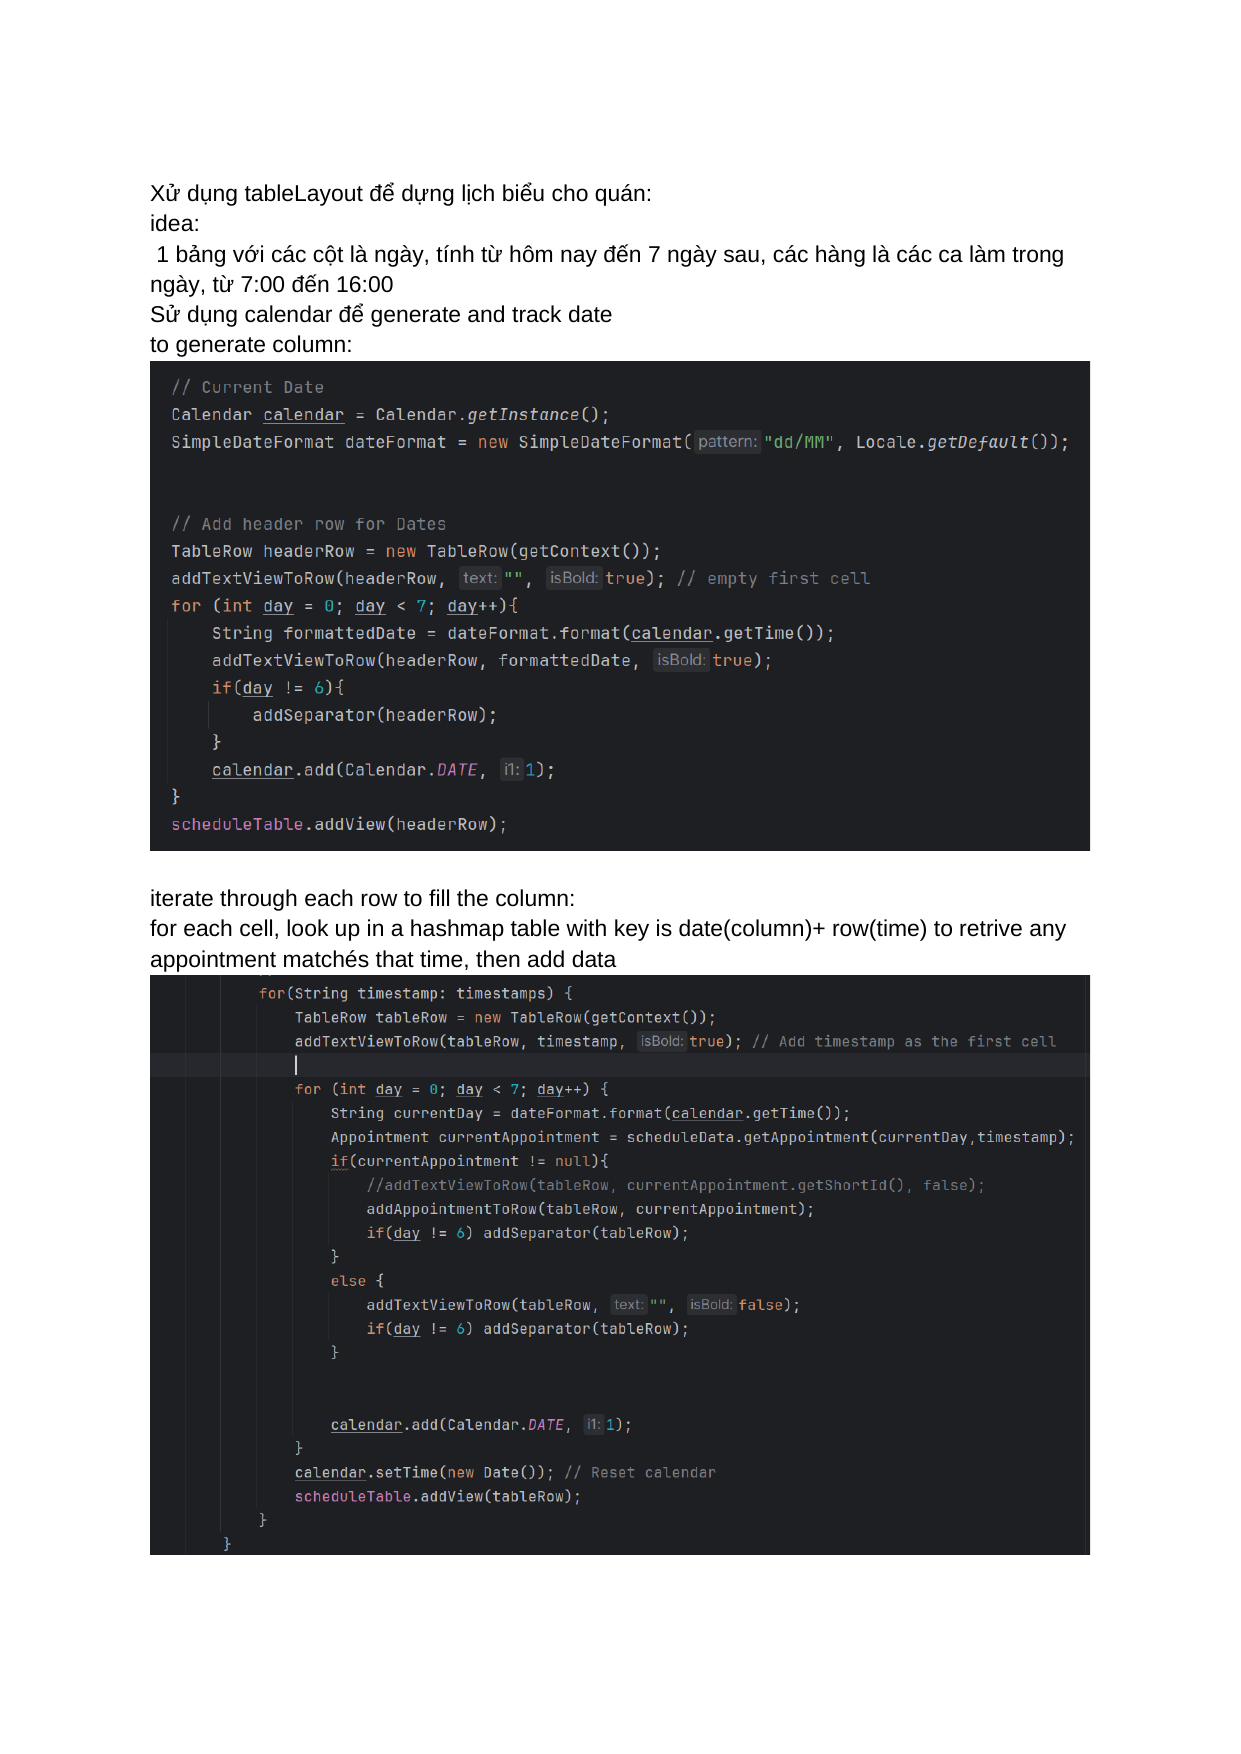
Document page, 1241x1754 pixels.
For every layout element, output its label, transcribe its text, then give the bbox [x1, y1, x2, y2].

text Xử dụng tableLayout để dựng lịch biểu cho quán: [150, 180, 1090, 207]
text iterate through each row to fill the column: [150, 885, 1090, 911]
text to generate column: [150, 331, 1090, 358]
text idea: [150, 210, 1090, 237]
text Sử dụng calendar để generate and track date [150, 301, 1090, 327]
text 1 bảng với các cột là ngày, tính từ hôm nay đến 7 ngày sau, các hàng là các ca làm trong ngày, từ 7:00 đến 16:00 [150, 241, 1090, 297]
picture [150, 361, 1091, 851]
picture [150, 975, 1091, 1555]
text for each cell, look up in a hashmap table with key is date(column)+ row(time) to retrive any appointment matchés that time, then add data [150, 915, 1090, 972]
